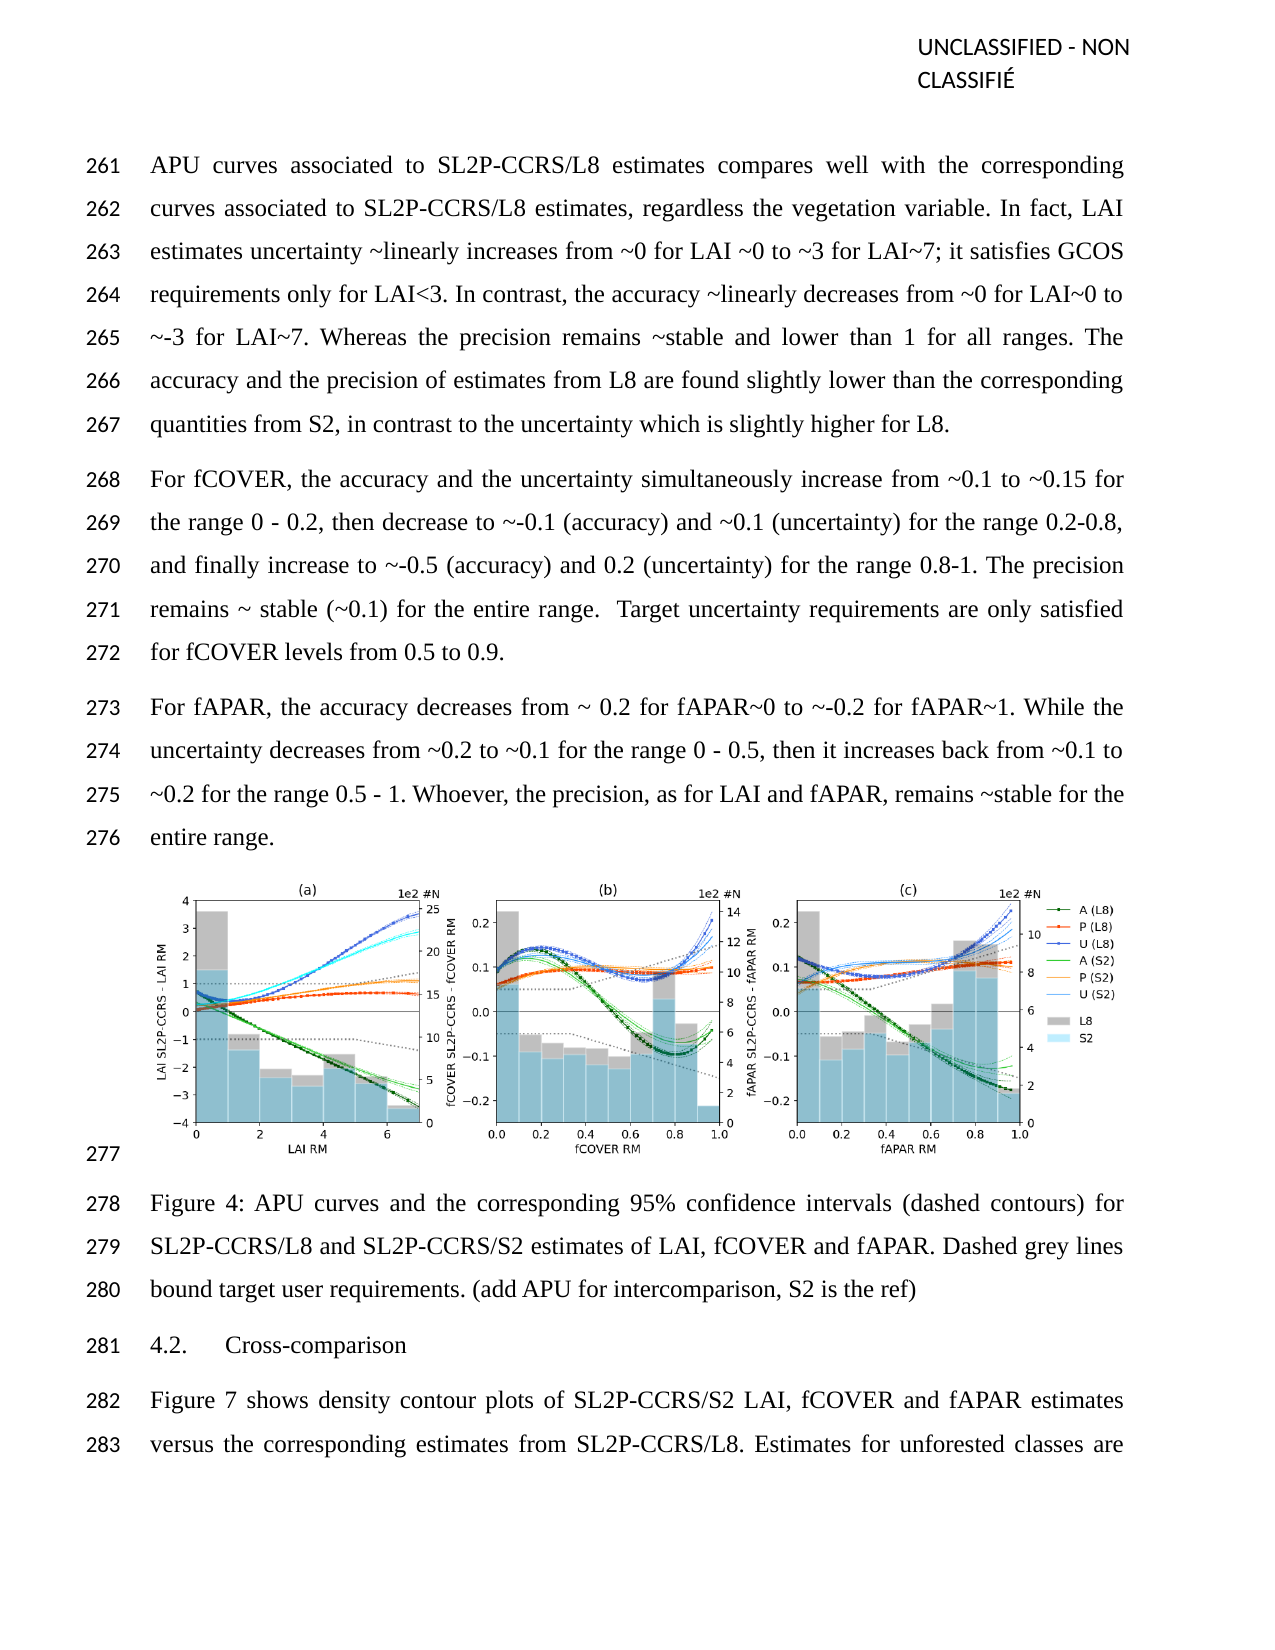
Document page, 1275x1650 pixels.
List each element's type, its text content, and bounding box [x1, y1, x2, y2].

text APU curves associated to SL2P-CCRS/L8 estimates compares well with the corresponding curves associated to SL2P-CCRS/L8 estimates, regardless the vegetation variable. In fact, LAI estimates uncertainty ~linearly increases from ~0 for LAI ~0 to ~3 for LAI~7; it satisfies GCOS requirements only for LAI<3. In contrast, the accuracy ~linearly decreases from ~0 for LAI~0 to ~-3 for LAI~7. Whereas the precision remains ~stable and lower than 1 for all ranges. The accuracy and the precision of estimates from L8 are found slightly lower than the corresponding quantities from S2, in contrast to the uncertainty which is slightly higher for L8. [150, 150, 1125, 437]
list Cross-comparison [150, 1330, 1125, 1359]
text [150, 1386, 1125, 1457]
text For fAPAR, the accuracy decreases from ~ 0.2 for fAPAR~0 to ~-0.2 for fAPAR~1. While the uncertainty decreases from ~0.2 to ~0.1 for the range 0 - 0.5, then it increases back from ~0.1 to ~0.2 for the range 0.5 - 1. Whoever, the precision, as for LAI and fAPAR, remains ~stable for the entire range. [150, 692, 1125, 851]
text For fCOVER, the accuracy and the uncertainty simultaneously increase from ~0.1 to ~0.15 for the range 0 - 0.2, then decrease to ~-0.1 (accuracy) and ~0.1 (uncertainty) for the range 0.2-0.8, and finally increase to ~-0.5 (accuracy) and 0.2 (uncertainty) for the range 0.8-1. The precision remains ~ stable (~0.1) for the entire range. Target uncertainty requirements are only satisfied for fCOVER levels from 0.5 to 0.9. [150, 464, 1125, 666]
text Figure 4: APU curves and the corresponding 95% confidence intervals (dashed contours) for SL2P-CCRS/L8 and SL2P-CCRS/S2 estimates of LAI, fCOVER and fAPAR. Dashed grey lines bound target user requirements. (add APU for intercomparison, S2 is the ref) [150, 1188, 1125, 1303]
picture [150, 877, 1125, 1162]
